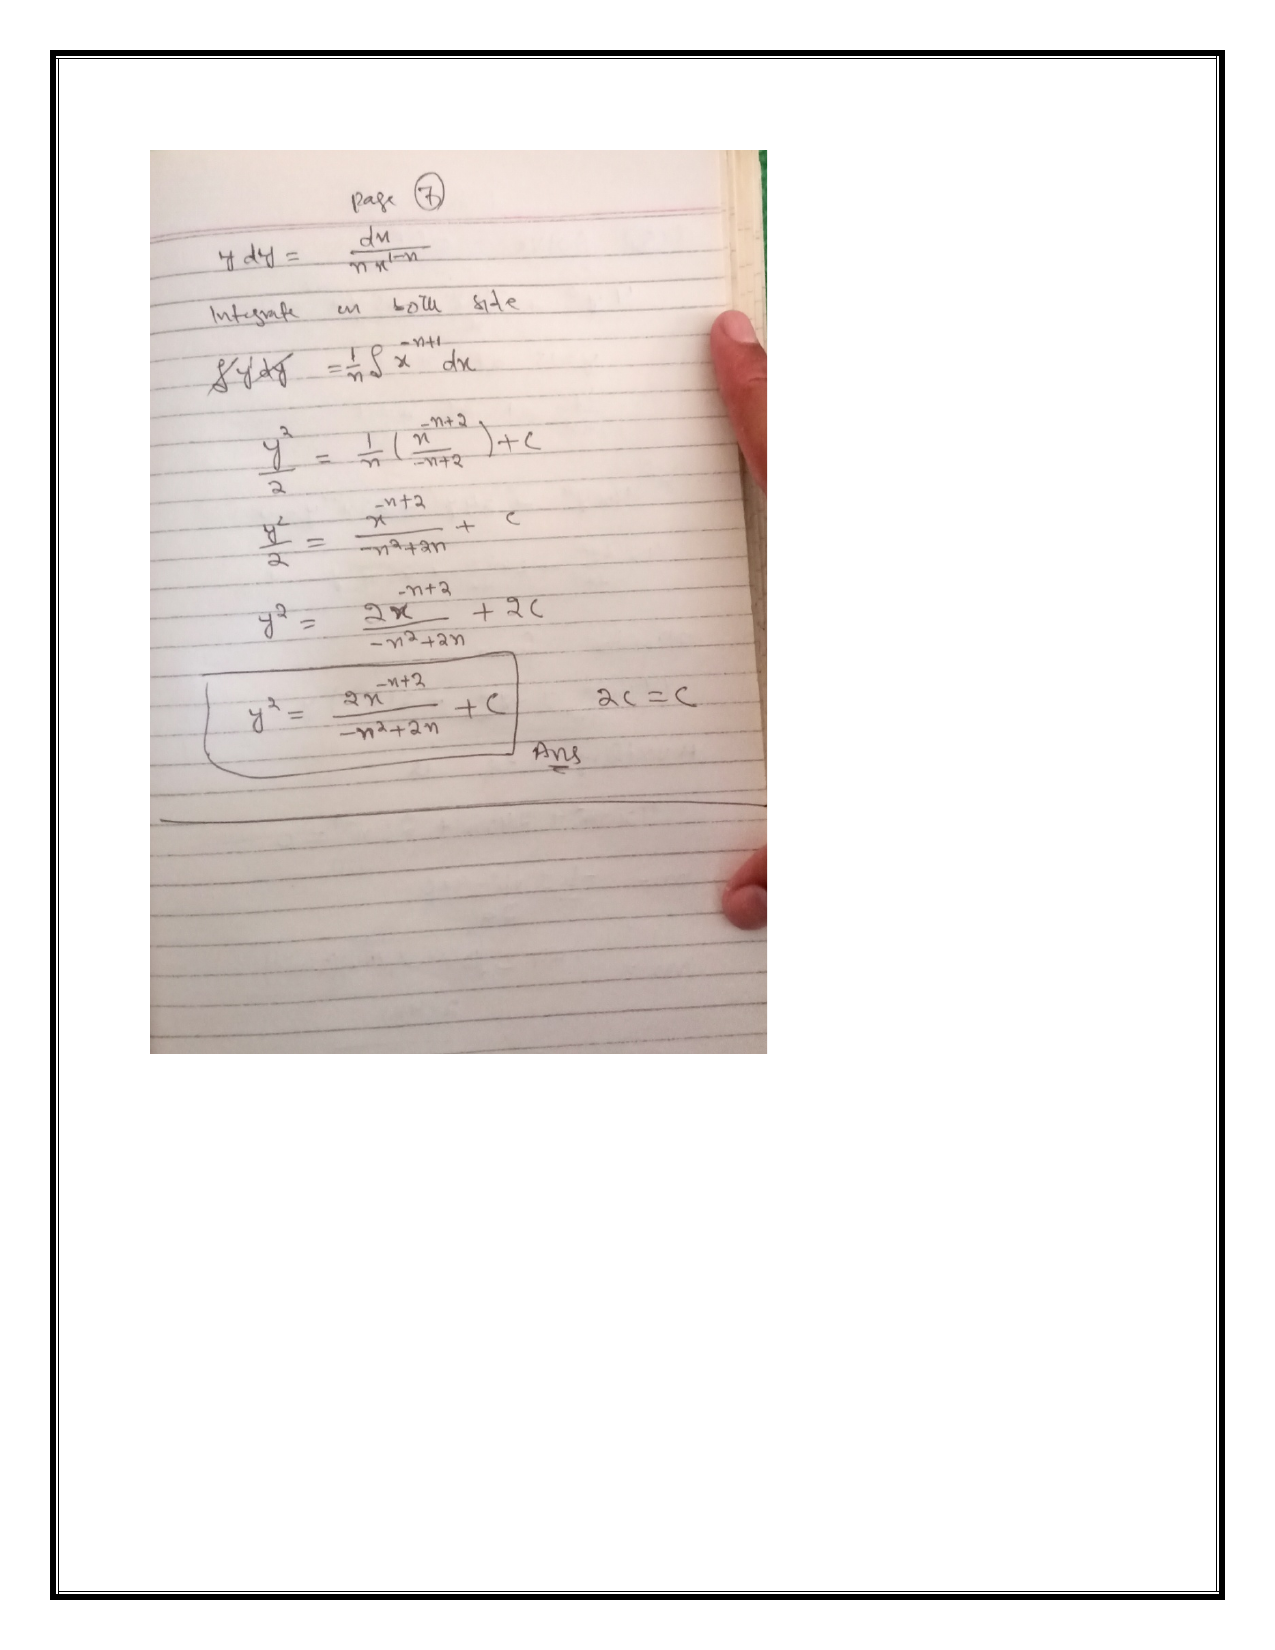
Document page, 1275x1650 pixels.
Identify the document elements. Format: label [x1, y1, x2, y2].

picture [150, 150, 768, 1054]
